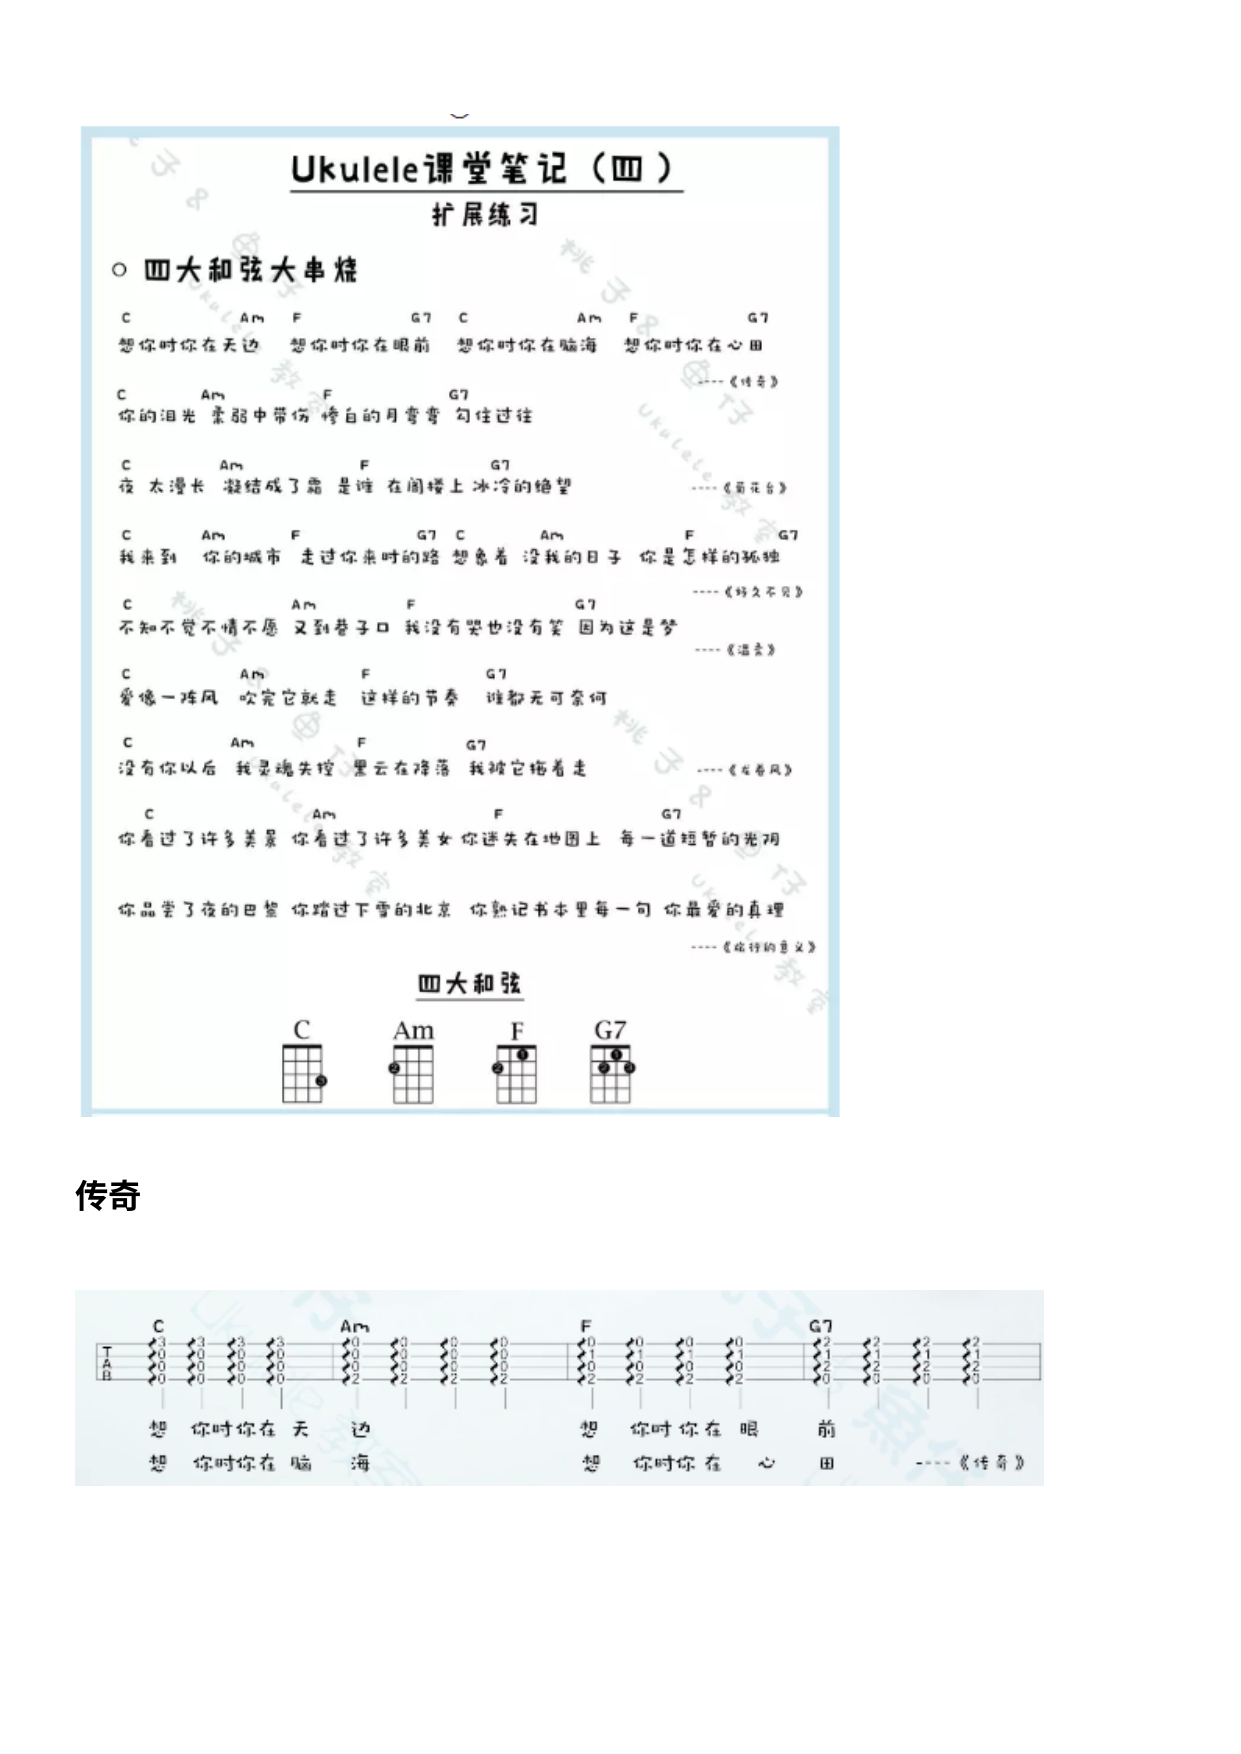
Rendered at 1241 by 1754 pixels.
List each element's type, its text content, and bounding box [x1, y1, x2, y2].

subtitle 传奇 [75, 1160, 1165, 1228]
picture [75, 1290, 1044, 1486]
picture [75, 114, 843, 1117]
